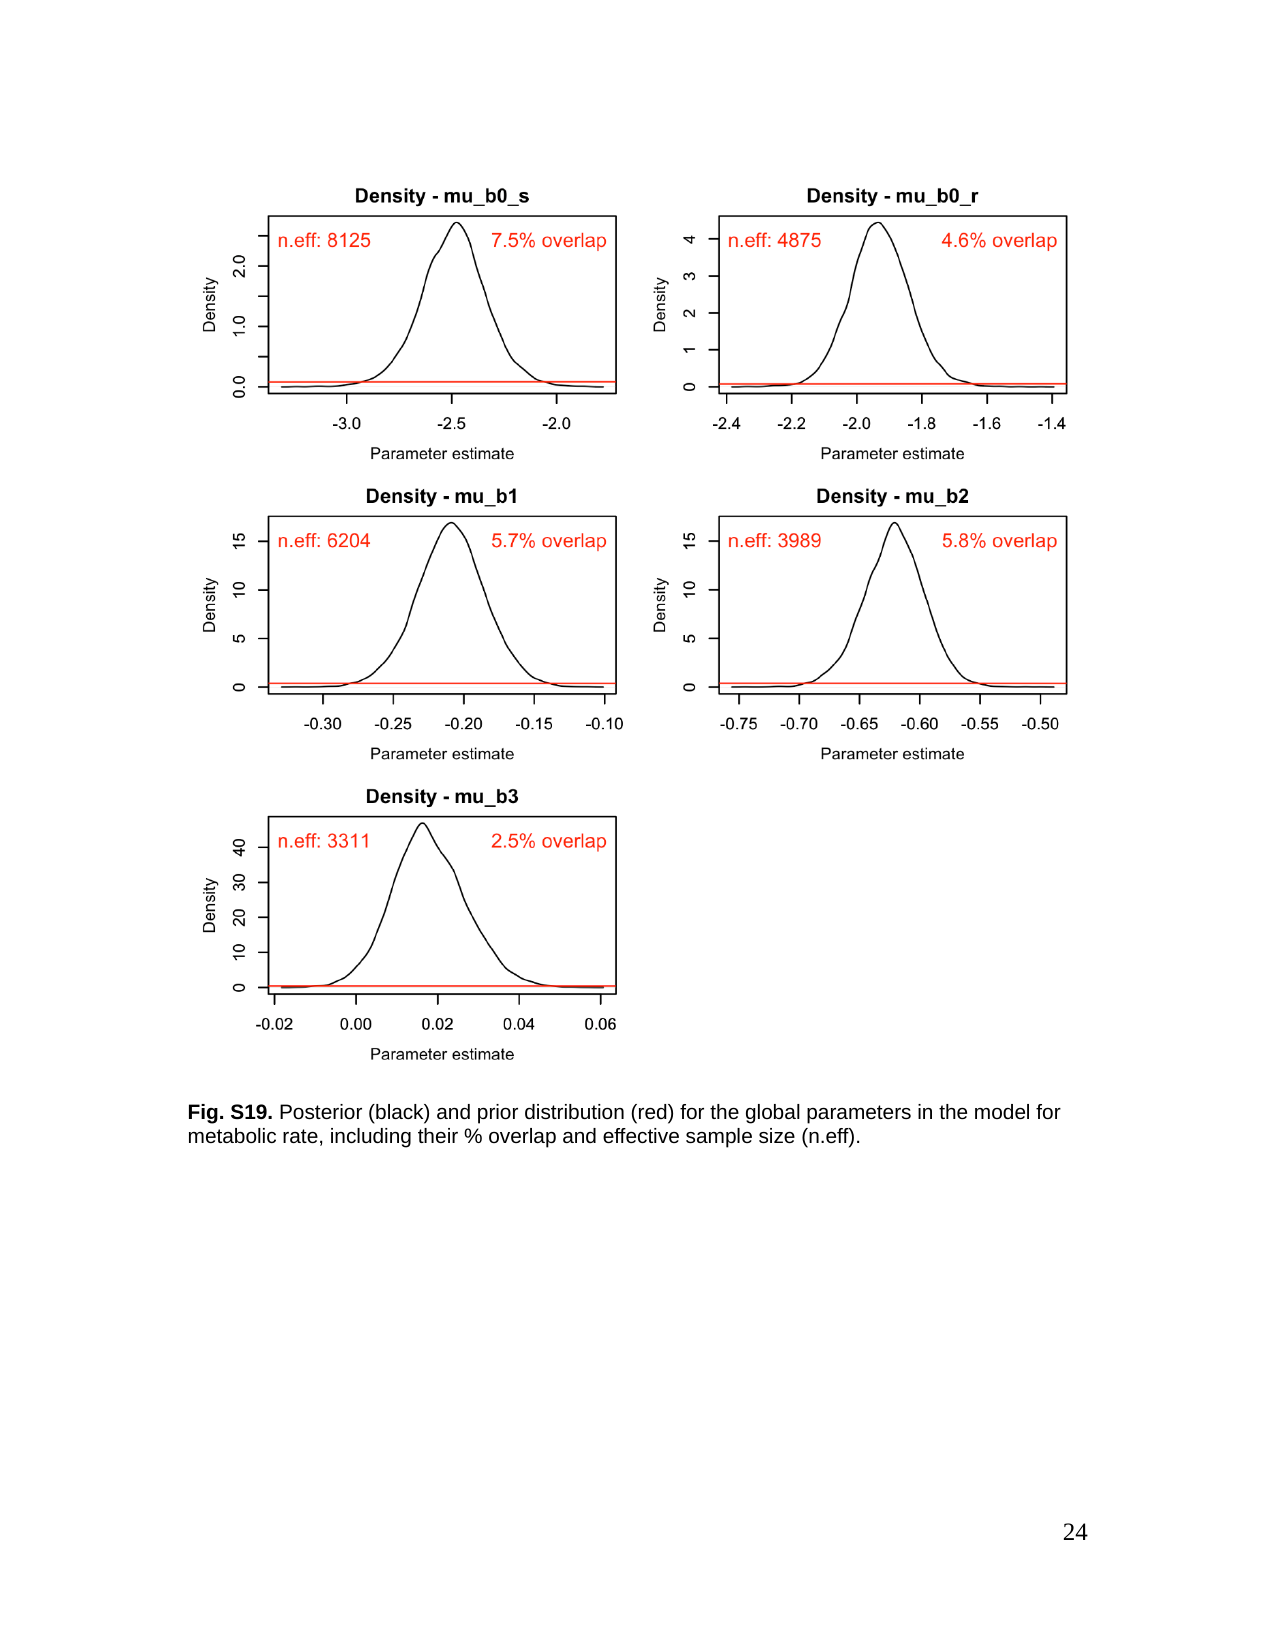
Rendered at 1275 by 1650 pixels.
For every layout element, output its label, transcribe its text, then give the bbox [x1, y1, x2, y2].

picture [187, 175, 1088, 1075]
subtitle Fig. S19. Posterior (black) and prior distribution (red) for the global parameters in the model for metabolic rate, including their % overlap and effective sample size (n.eff). [187, 1100, 1087, 1148]
